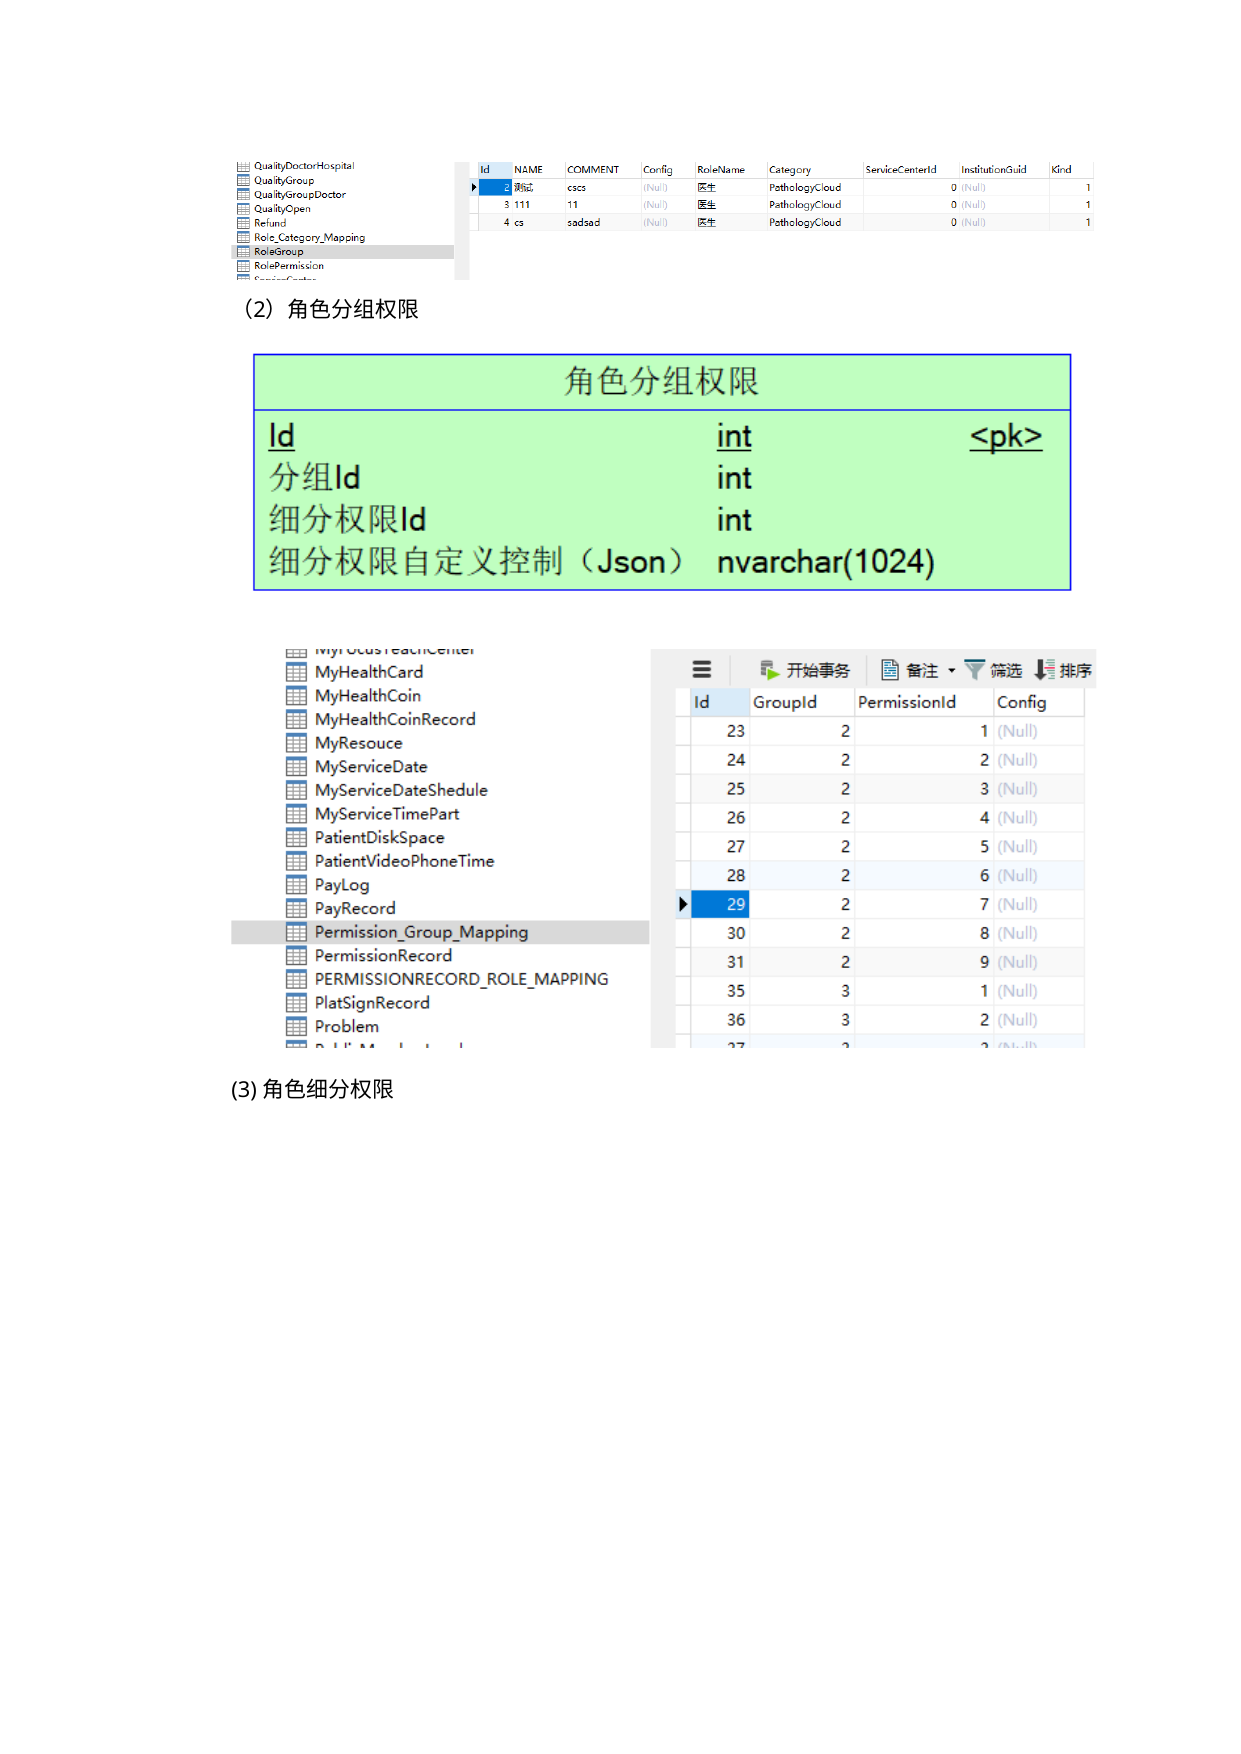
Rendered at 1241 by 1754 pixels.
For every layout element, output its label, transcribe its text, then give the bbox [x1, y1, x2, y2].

picture [231, 324, 1097, 618]
text (3) 角色细分权限 [187, 1072, 1053, 1104]
picture [231, 162, 1097, 280]
picture [231, 649, 1097, 1048]
text （2）角色分组权限 [187, 292, 1053, 324]
